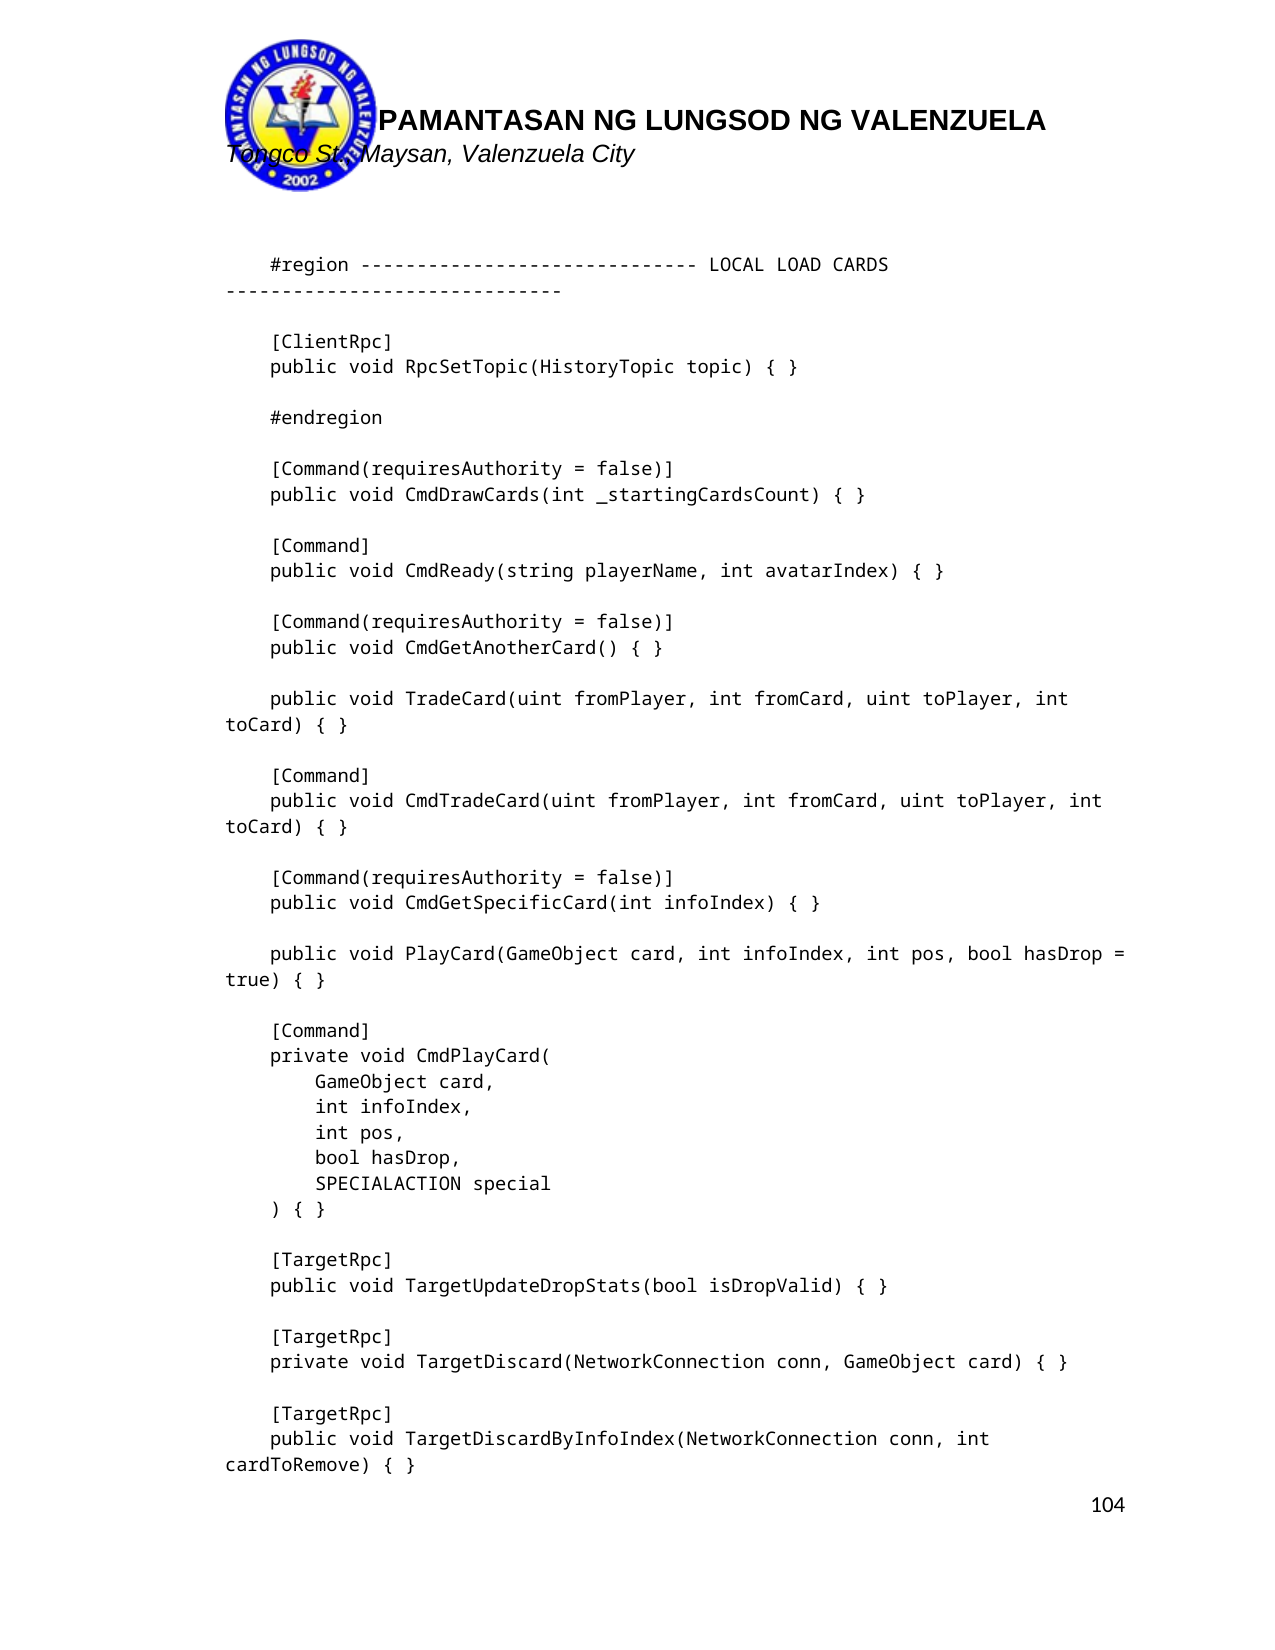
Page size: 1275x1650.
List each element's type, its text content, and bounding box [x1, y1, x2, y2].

picture [225, 39, 379, 192]
text public void CmdGetSpecificCard(int infoIndex) { } [225, 889, 1125, 915]
text [Command] [225, 1017, 1125, 1043]
text SPECIALACTION special [225, 1170, 1125, 1196]
text #region ------------------------------ LOCAL LOAD CARDS ------------------------------ [225, 251, 1125, 302]
text bool hasDrop, [225, 1145, 1125, 1170]
text [Command(requiresAuthority = false)] [225, 864, 1125, 889]
text [TargetRpc] [225, 1247, 1125, 1272]
text [TargetRpc] [225, 1400, 1125, 1425]
text [TargetRpc] [225, 1323, 1125, 1349]
text public void PlayCard(GameObject card, int infoIndex, int pos, bool hasDrop = true) { } [225, 941, 1125, 992]
text public void RpcSetTopic(HistoryTopic topic) { } [225, 353, 1125, 379]
text public void TargetDiscardByInfoIndex(NetworkConnection conn, int cardToRemove) { } [225, 1425, 1125, 1476]
text int infoIndex, [225, 1094, 1125, 1119]
text GameObject card, [225, 1068, 1125, 1094]
text public void CmdGetAnotherCard() { } [225, 634, 1125, 660]
text public void CmdDrawCards(int _startingCardsCount) { } [225, 481, 1125, 507]
text [Command] [225, 532, 1125, 558]
text public void TradeCard(uint fromPlayer, int fromCard, uint toPlayer, int toCard) { } [225, 685, 1125, 736]
text private void TargetDiscard(NetworkConnection conn, GameObject card) { } [225, 1349, 1125, 1374]
text [ClientRpc] [225, 328, 1125, 353]
text public void CmdReady(string playerName, int avatarIndex) { } [225, 558, 1125, 583]
text public void CmdTradeCard(uint fromPlayer, int fromCard, uint toPlayer, int toCard) { } [225, 787, 1125, 838]
text ) { } [225, 1196, 1125, 1221]
text [Command(requiresAuthority = false)] [225, 456, 1125, 481]
text public void TargetUpdateDropStats(bool isDropValid) { } [225, 1272, 1125, 1298]
text [Command(requiresAuthority = false)] [225, 609, 1125, 634]
text #endregion [225, 404, 1125, 430]
text [Command] [225, 762, 1125, 787]
text private void CmdPlayCard( [225, 1043, 1125, 1068]
text int pos, [225, 1119, 1125, 1145]
